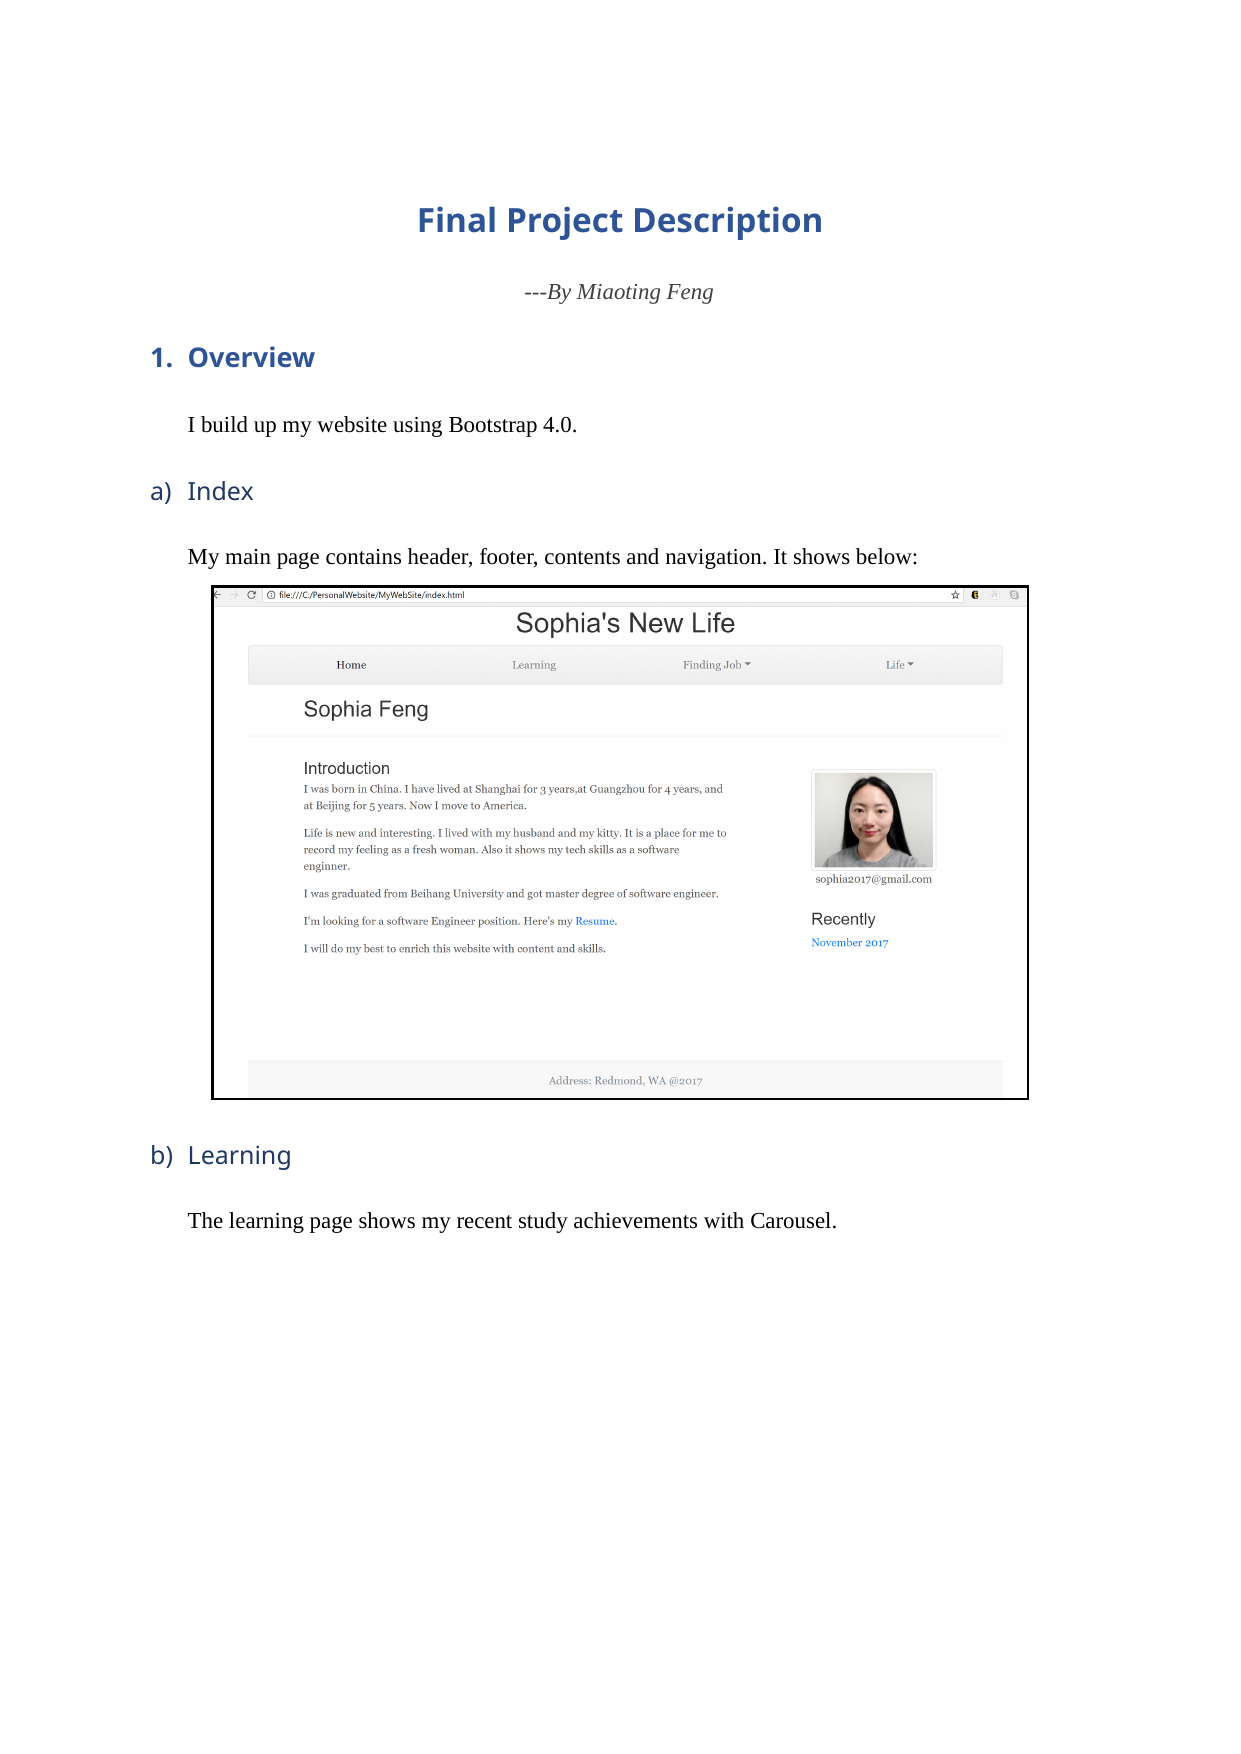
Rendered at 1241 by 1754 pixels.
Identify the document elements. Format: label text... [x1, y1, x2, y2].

list My main page contains header, footer, contents and navigation. It shows below: [187, 540, 1090, 572]
subtitle Learning [150, 1123, 1090, 1188]
picture [214, 588, 1027, 1098]
subtitle Final Project Description [150, 187, 1090, 252]
subtitle Overview [150, 324, 1090, 389]
text ---By Miaoting Feng [150, 275, 1090, 307]
subtitle Index [150, 458, 1090, 523]
text I build up my website using Bootstrap 4.0. [187, 408, 1090, 440]
list The learning page shows my recent study achievements with Carousel. [187, 1204, 1090, 1237]
